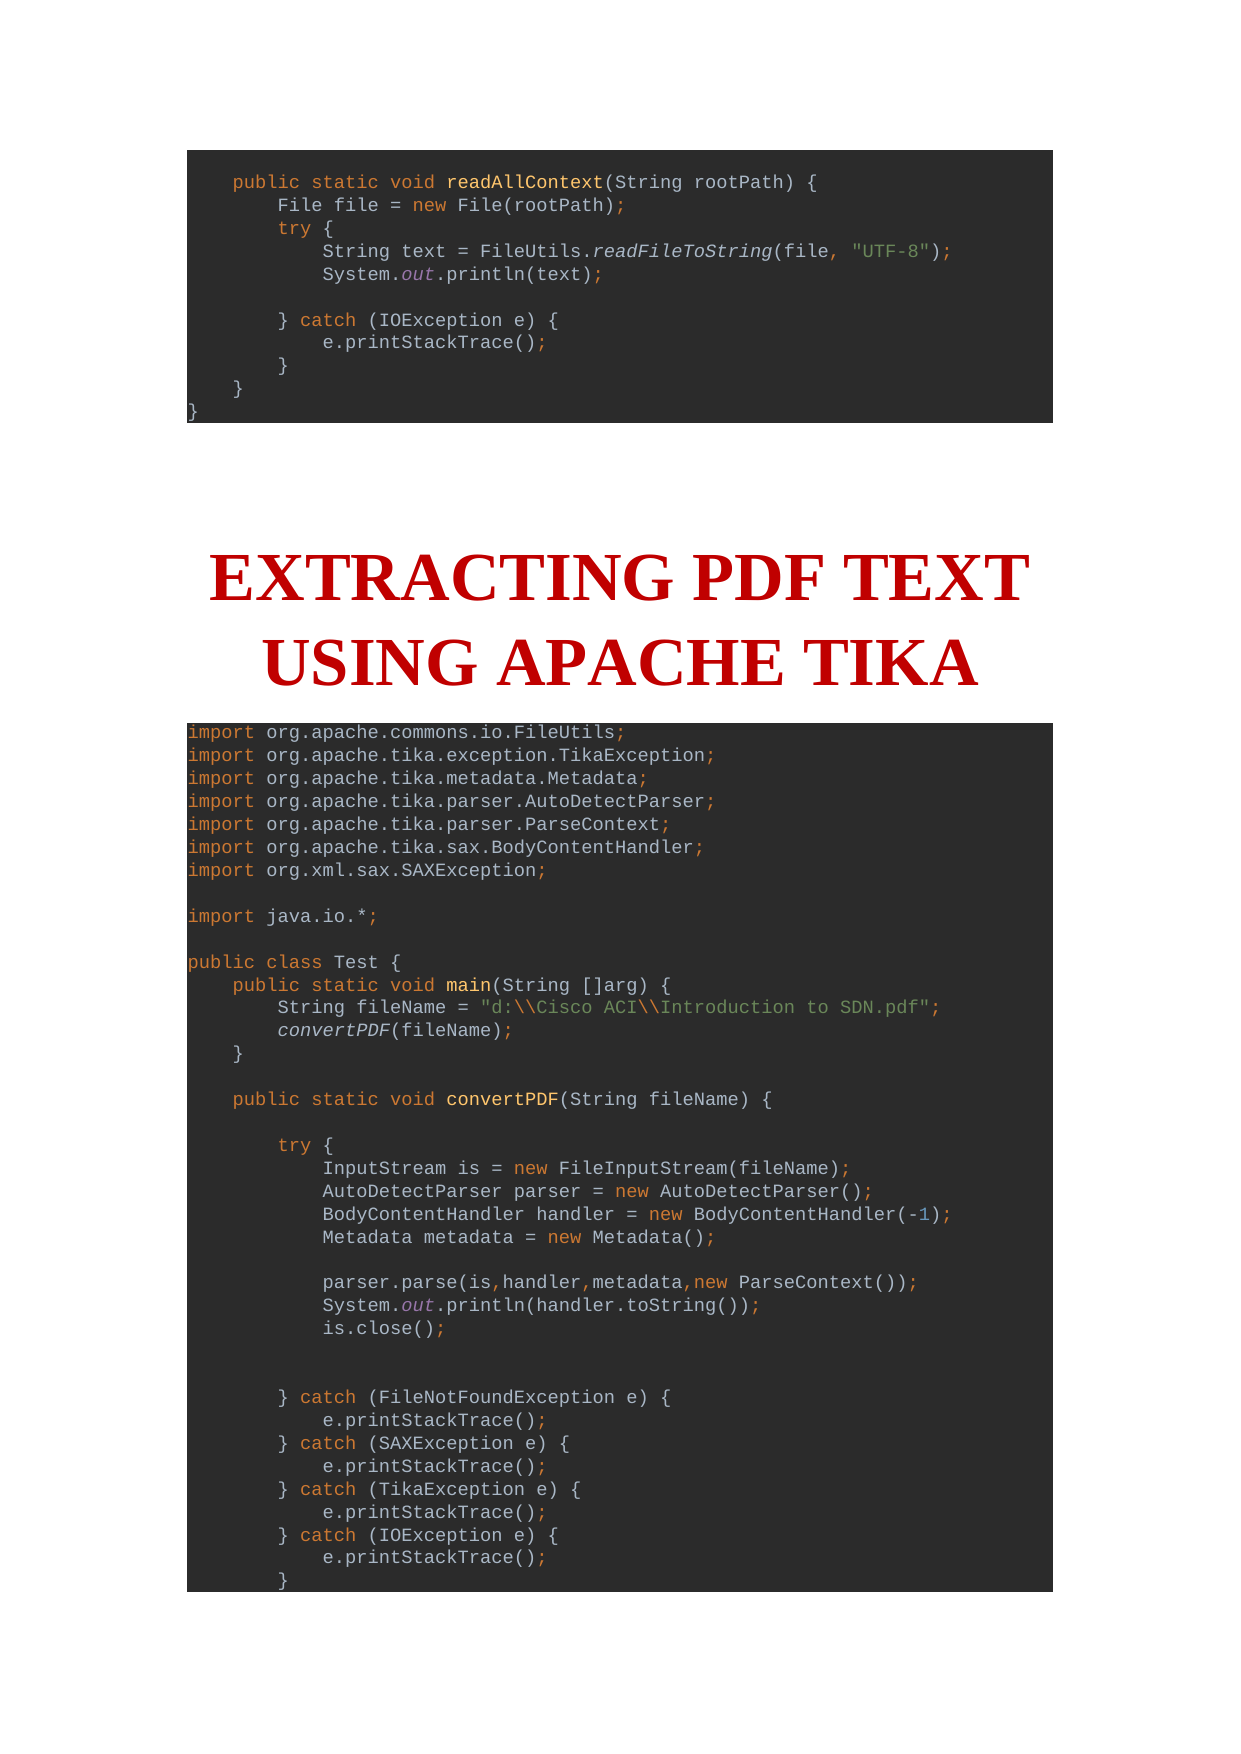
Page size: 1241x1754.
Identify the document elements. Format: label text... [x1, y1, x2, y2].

text EXTRACTING PDF TEXT USING APACHE TIKA [187, 536, 1053, 700]
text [187, 723, 1053, 1592]
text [187, 150, 1053, 423]
